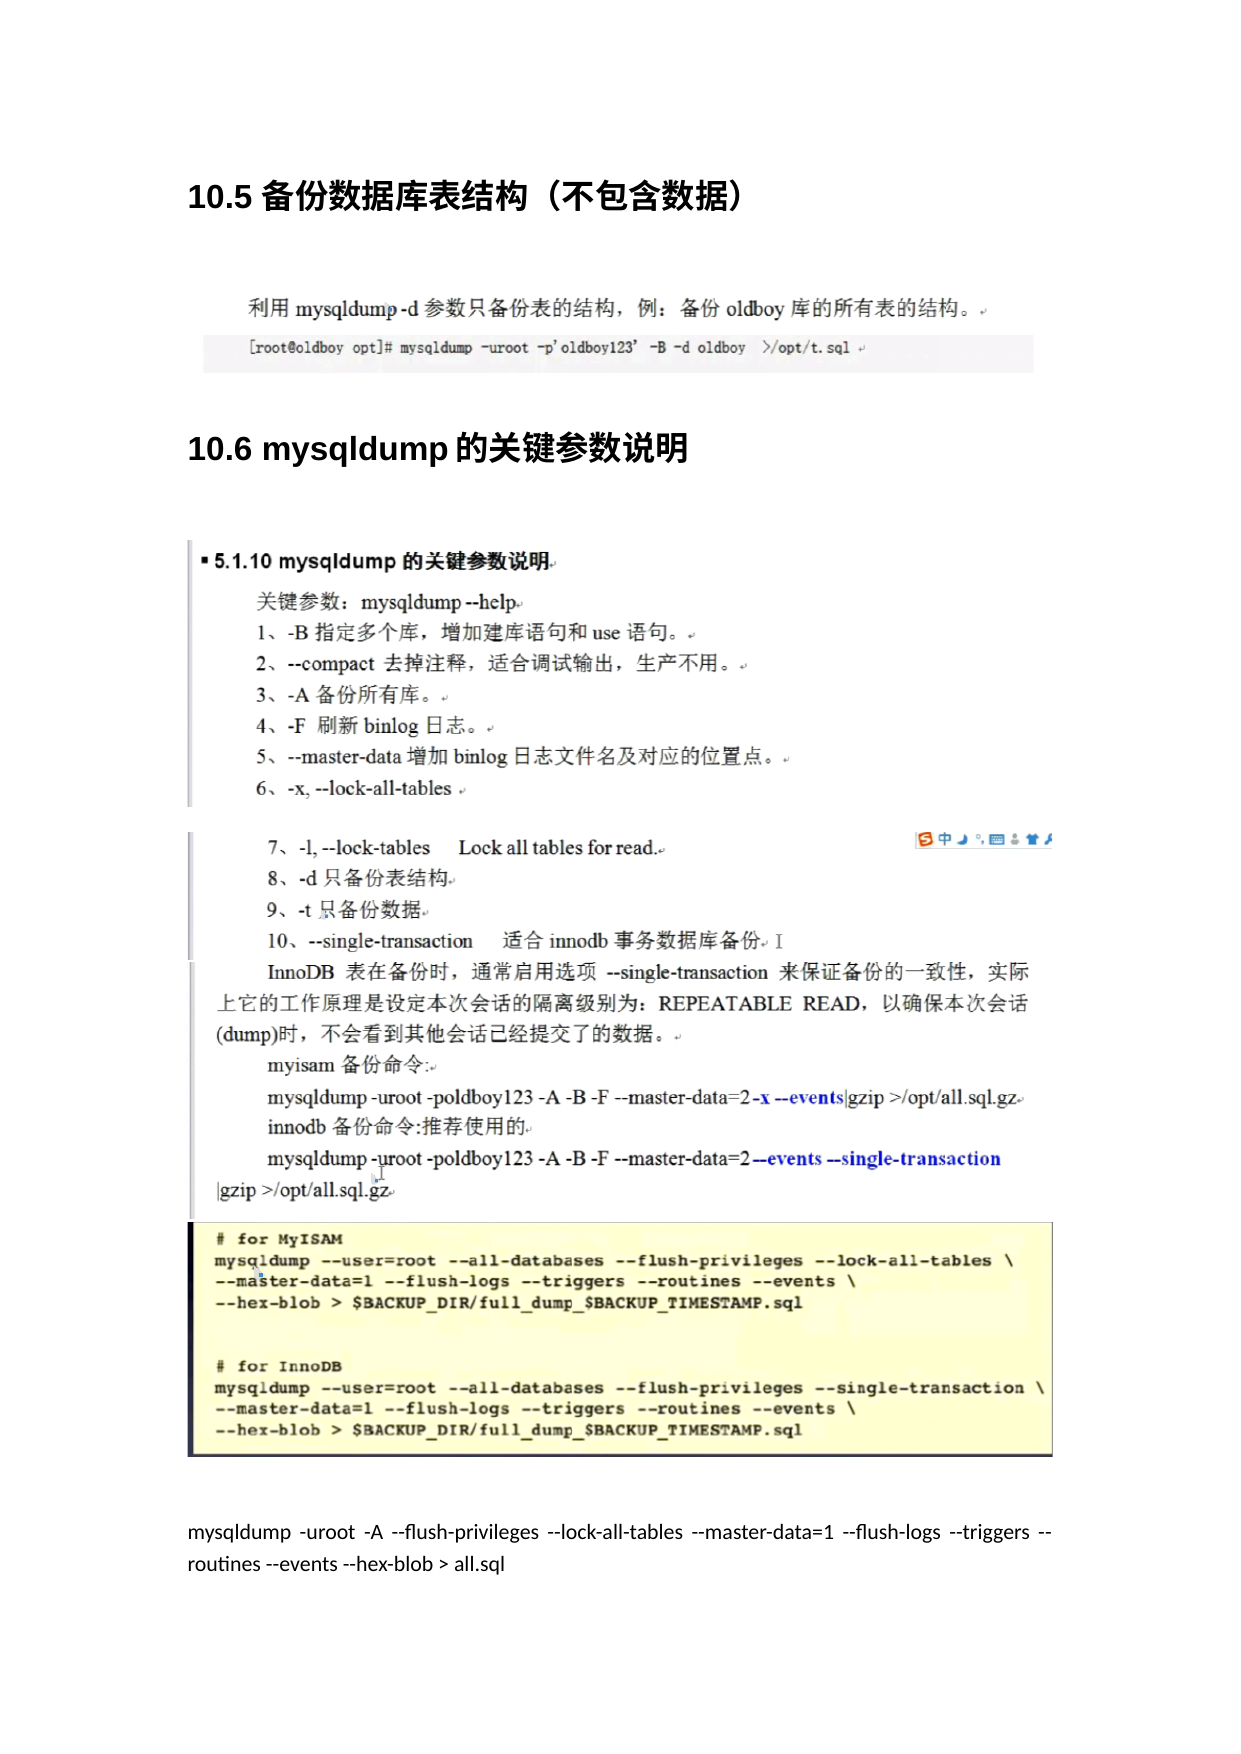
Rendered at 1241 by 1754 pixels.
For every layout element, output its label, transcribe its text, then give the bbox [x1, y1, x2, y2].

text mysqldump -uroot -A --flush-privileges --lock-all-tables --master-data=1 --flush-logs --triggers --routines --events --hex-blob > all.sql [187, 1515, 1053, 1580]
picture [187, 962, 1052, 1219]
subtitle 10.6 mysqldump的关键参数说明 [187, 413, 1053, 478]
picture [187, 1222, 1053, 1457]
picture [187, 288, 1053, 373]
picture [187, 832, 1053, 960]
subtitle 10.5 备份数据库表结构（不包含数据） [187, 162, 1053, 227]
picture [187, 540, 1053, 807]
